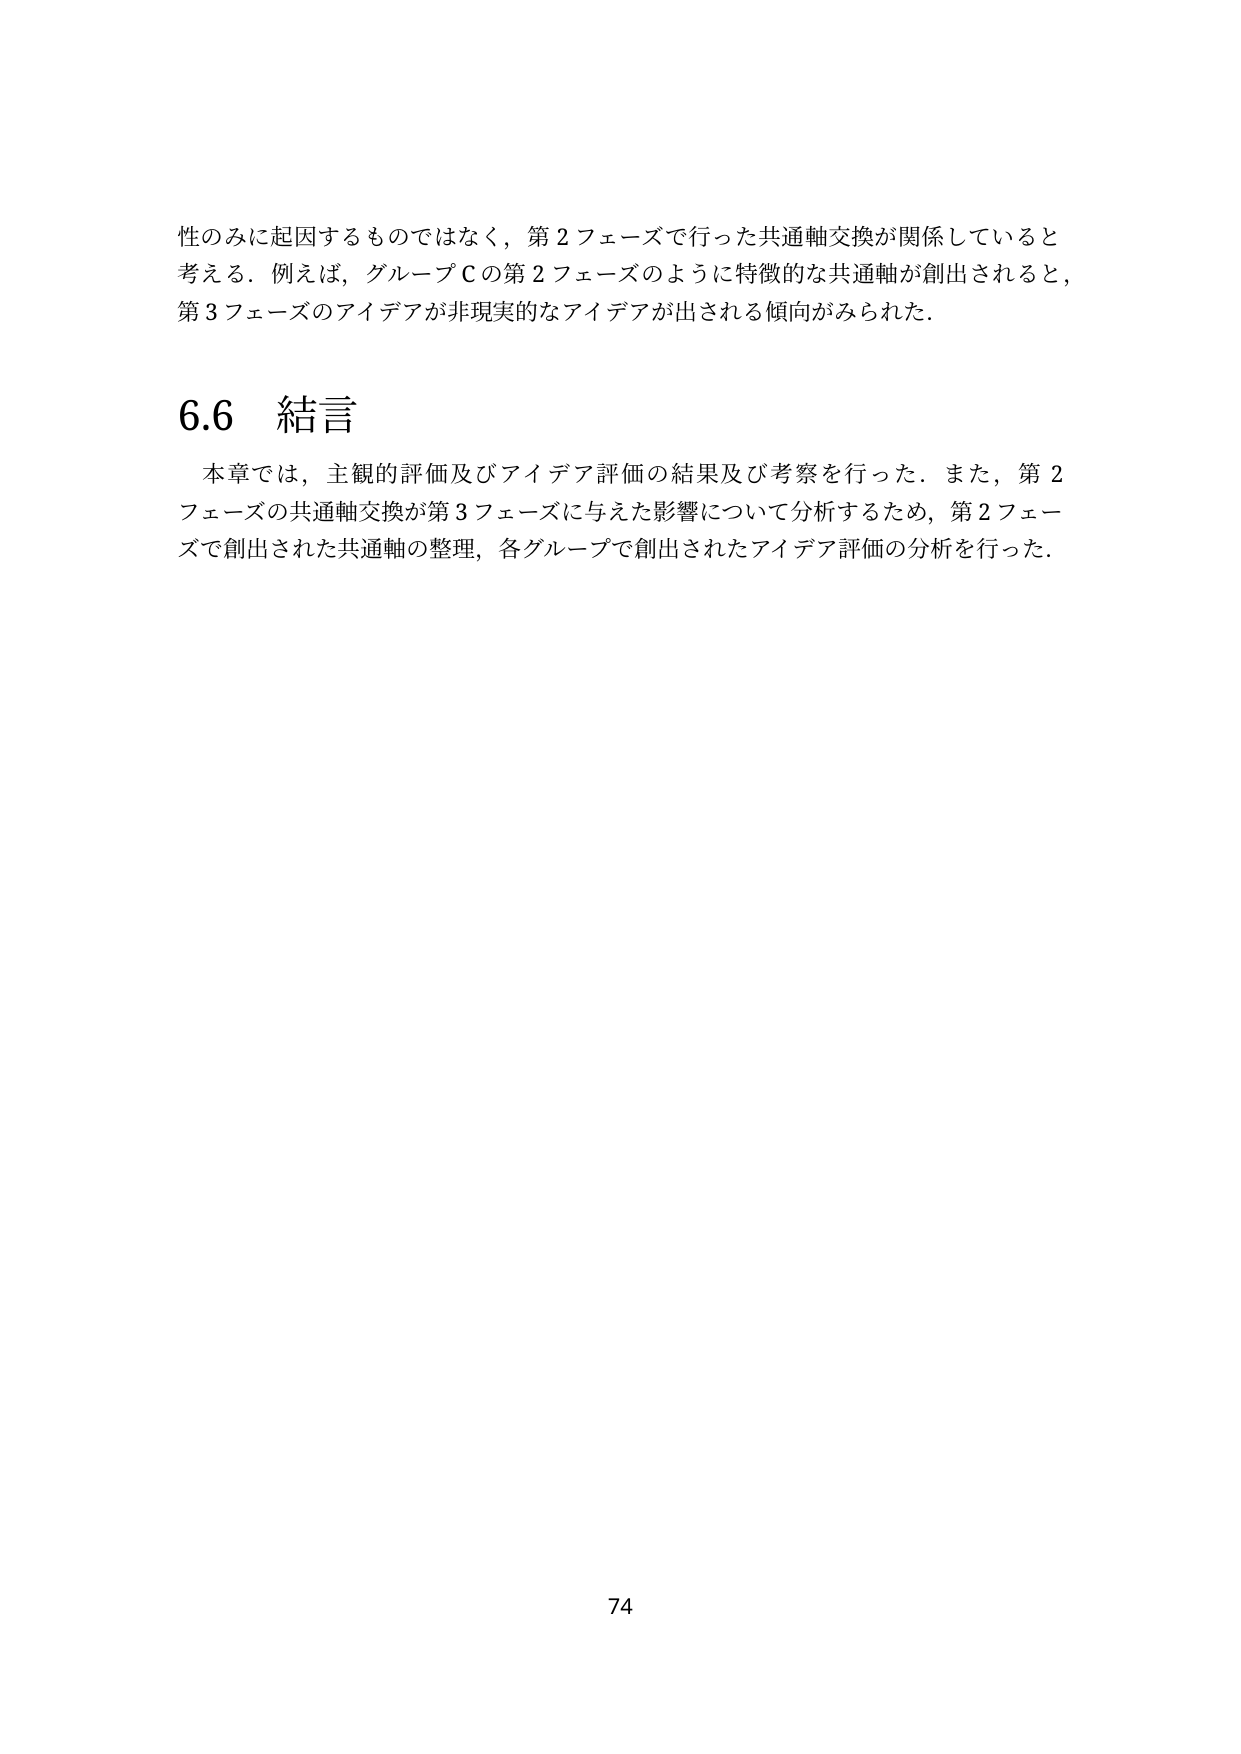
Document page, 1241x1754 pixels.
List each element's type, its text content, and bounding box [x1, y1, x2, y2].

text 6.6 結言 [177, 375, 1063, 450]
text 本章では，主観的評価及びアイデア評価の結果及び考察を行った．また，第2フェーズの共通軸交換が第3フェーズに与えた影響について分析するため，第2フェーズで創出された共通軸の整理，各グループで創出されたアイデア評価の分析を行った． [177, 454, 1063, 567]
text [177, 217, 1063, 329]
